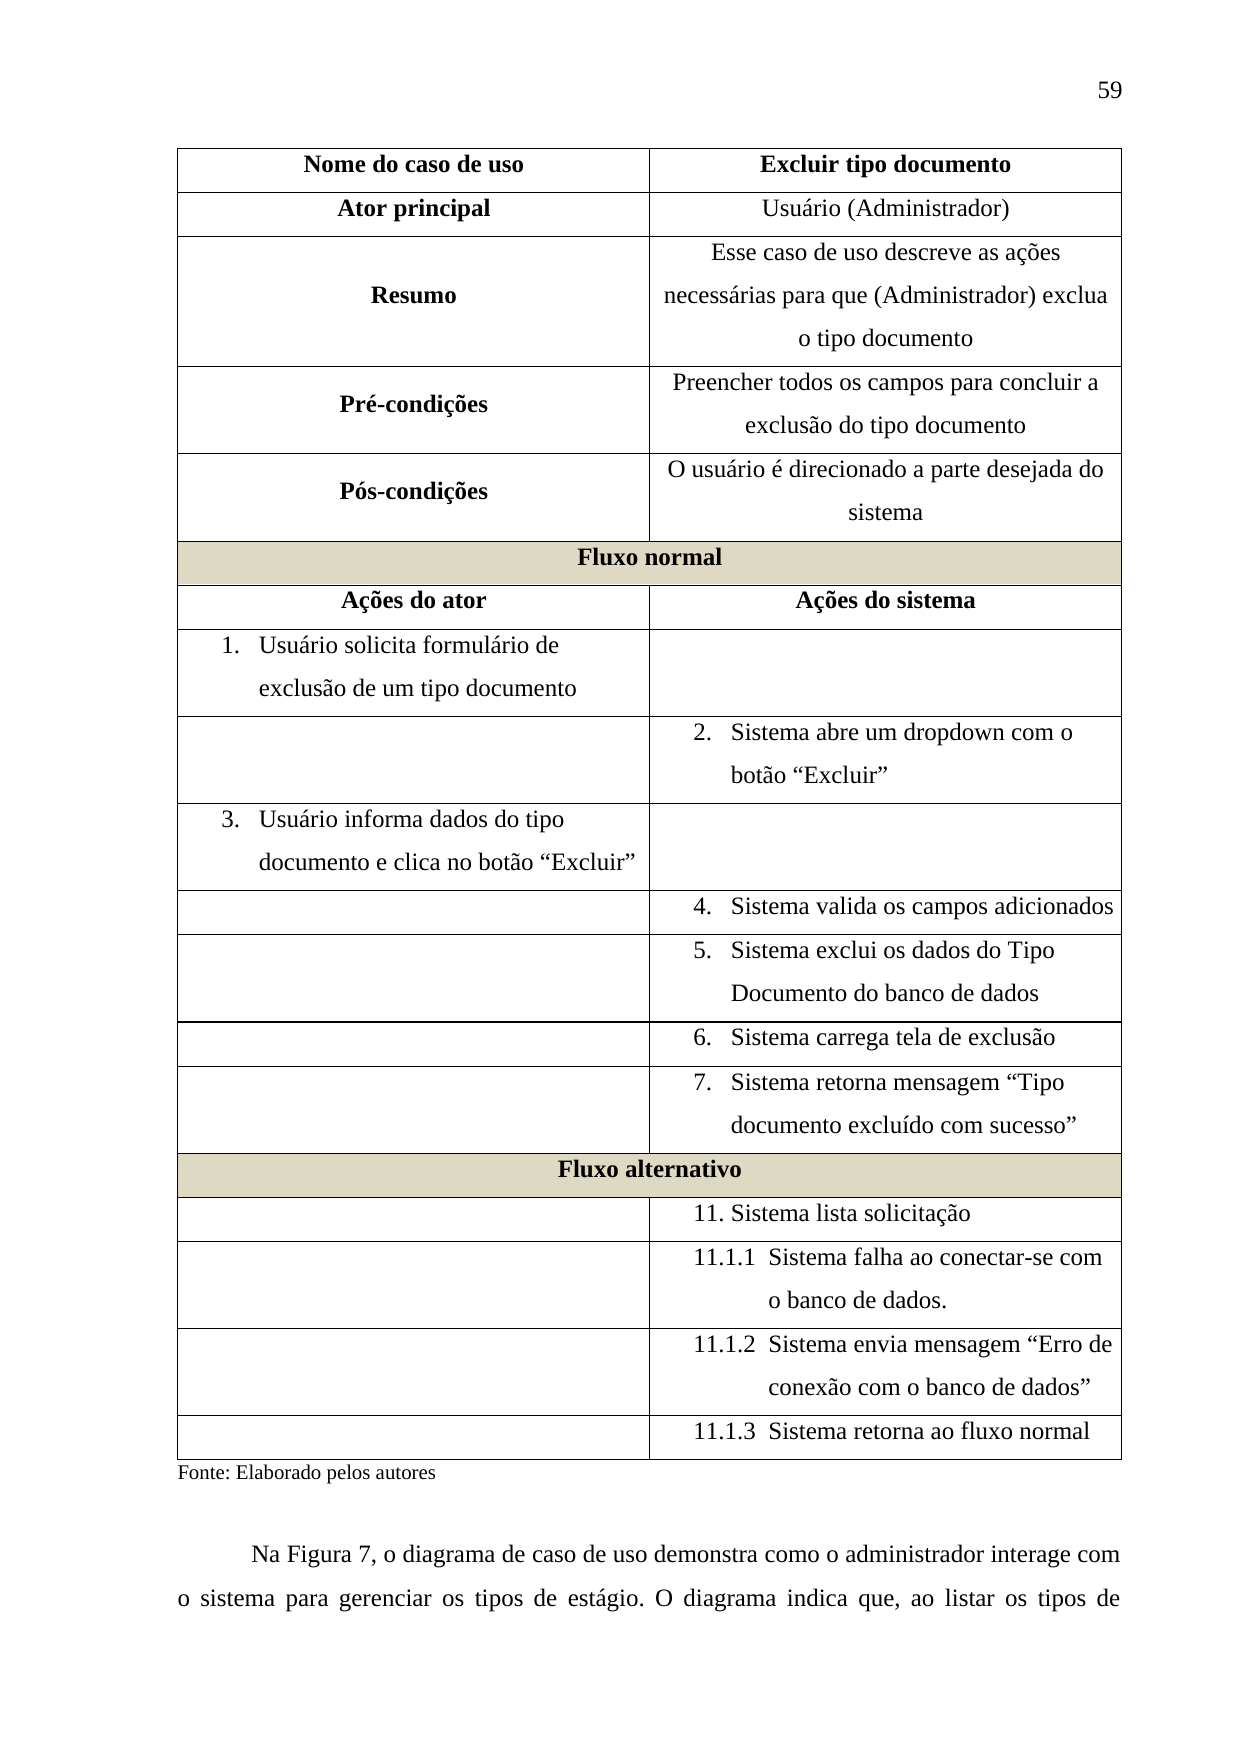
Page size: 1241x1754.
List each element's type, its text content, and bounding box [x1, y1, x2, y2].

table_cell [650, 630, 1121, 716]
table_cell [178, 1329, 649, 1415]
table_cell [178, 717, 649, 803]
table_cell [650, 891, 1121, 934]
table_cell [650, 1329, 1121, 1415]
table_cell Pré-condições [178, 367, 649, 453]
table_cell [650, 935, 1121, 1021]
table_cell Excluir tipo documento [650, 149, 1121, 192]
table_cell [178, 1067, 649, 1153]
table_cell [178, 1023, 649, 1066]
table_cell Nome do caso de uso [178, 149, 649, 192]
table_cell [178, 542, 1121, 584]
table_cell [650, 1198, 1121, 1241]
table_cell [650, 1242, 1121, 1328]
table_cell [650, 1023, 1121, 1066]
table_cell Preencher todos os campos para concluir a exclusão do tipo documento [650, 367, 1121, 453]
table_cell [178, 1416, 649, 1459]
table_cell O usuário é direcionado a parte desejada do sistema [650, 454, 1121, 541]
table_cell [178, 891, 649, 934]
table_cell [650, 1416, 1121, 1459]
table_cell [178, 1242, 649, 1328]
table_cell Resumo [178, 237, 649, 366]
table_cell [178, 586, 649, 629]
table_cell Pós-condições [178, 454, 649, 541]
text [177, 1539, 1122, 1611]
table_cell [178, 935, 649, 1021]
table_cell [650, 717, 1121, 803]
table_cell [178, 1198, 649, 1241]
text Fonte: Elaborado pelos autores [177, 1460, 1122, 1484]
table_cell Ator principal [178, 193, 649, 236]
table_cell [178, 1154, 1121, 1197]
table_cell Usuário (Administrador) [650, 193, 1121, 236]
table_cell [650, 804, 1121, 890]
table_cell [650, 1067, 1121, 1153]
table_cell Esse caso de uso descreve as ações necessárias para que (Administrador) exclua o tipo documento [650, 237, 1121, 366]
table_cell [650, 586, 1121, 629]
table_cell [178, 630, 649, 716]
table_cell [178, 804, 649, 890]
